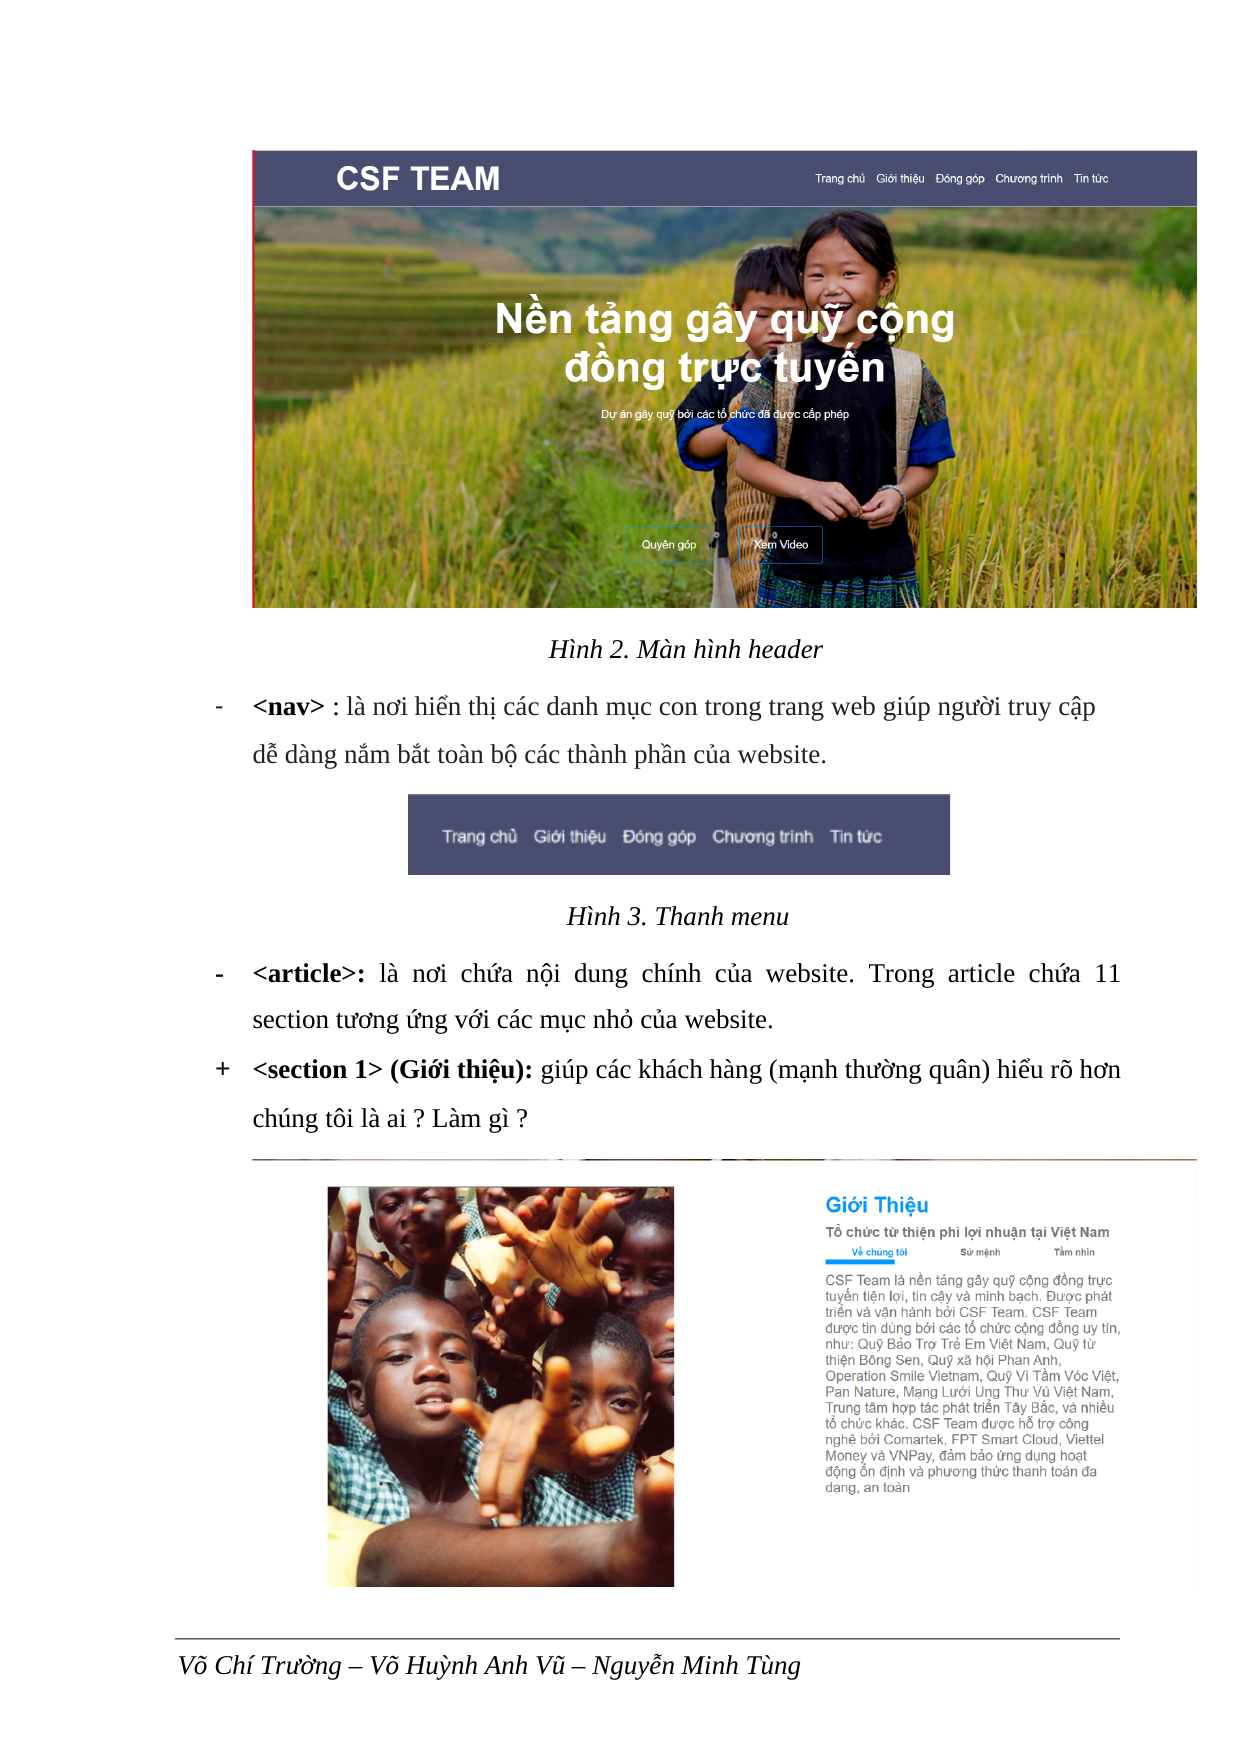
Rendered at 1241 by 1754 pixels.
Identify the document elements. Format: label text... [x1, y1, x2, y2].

picture [408, 794, 951, 875]
picture [252, 1159, 1198, 1587]
list <nav> : là nơi hiển thị các danh mục con trong trang web giúp người truy cập dễ dàng nắm bắt toàn bộ các thành phần của website. [215, 689, 1122, 769]
list <article>: là nơi chứa nội dung chính của website. Trong article chứa 11 section tương ứng với các mục nhỏ của website. [215, 957, 1122, 1034]
text Hình 2. Màn hình header [252, 633, 1122, 664]
picture [252, 150, 1198, 608]
list <section 1> (Giới thiệu): giúp các khách hàng (mạnh thường quân) hiểu rõ hơn chúng tôi là ai ? Làm gì ? [215, 1050, 1122, 1133]
text Hình 3. Thanh menu [177, 900, 1122, 931]
